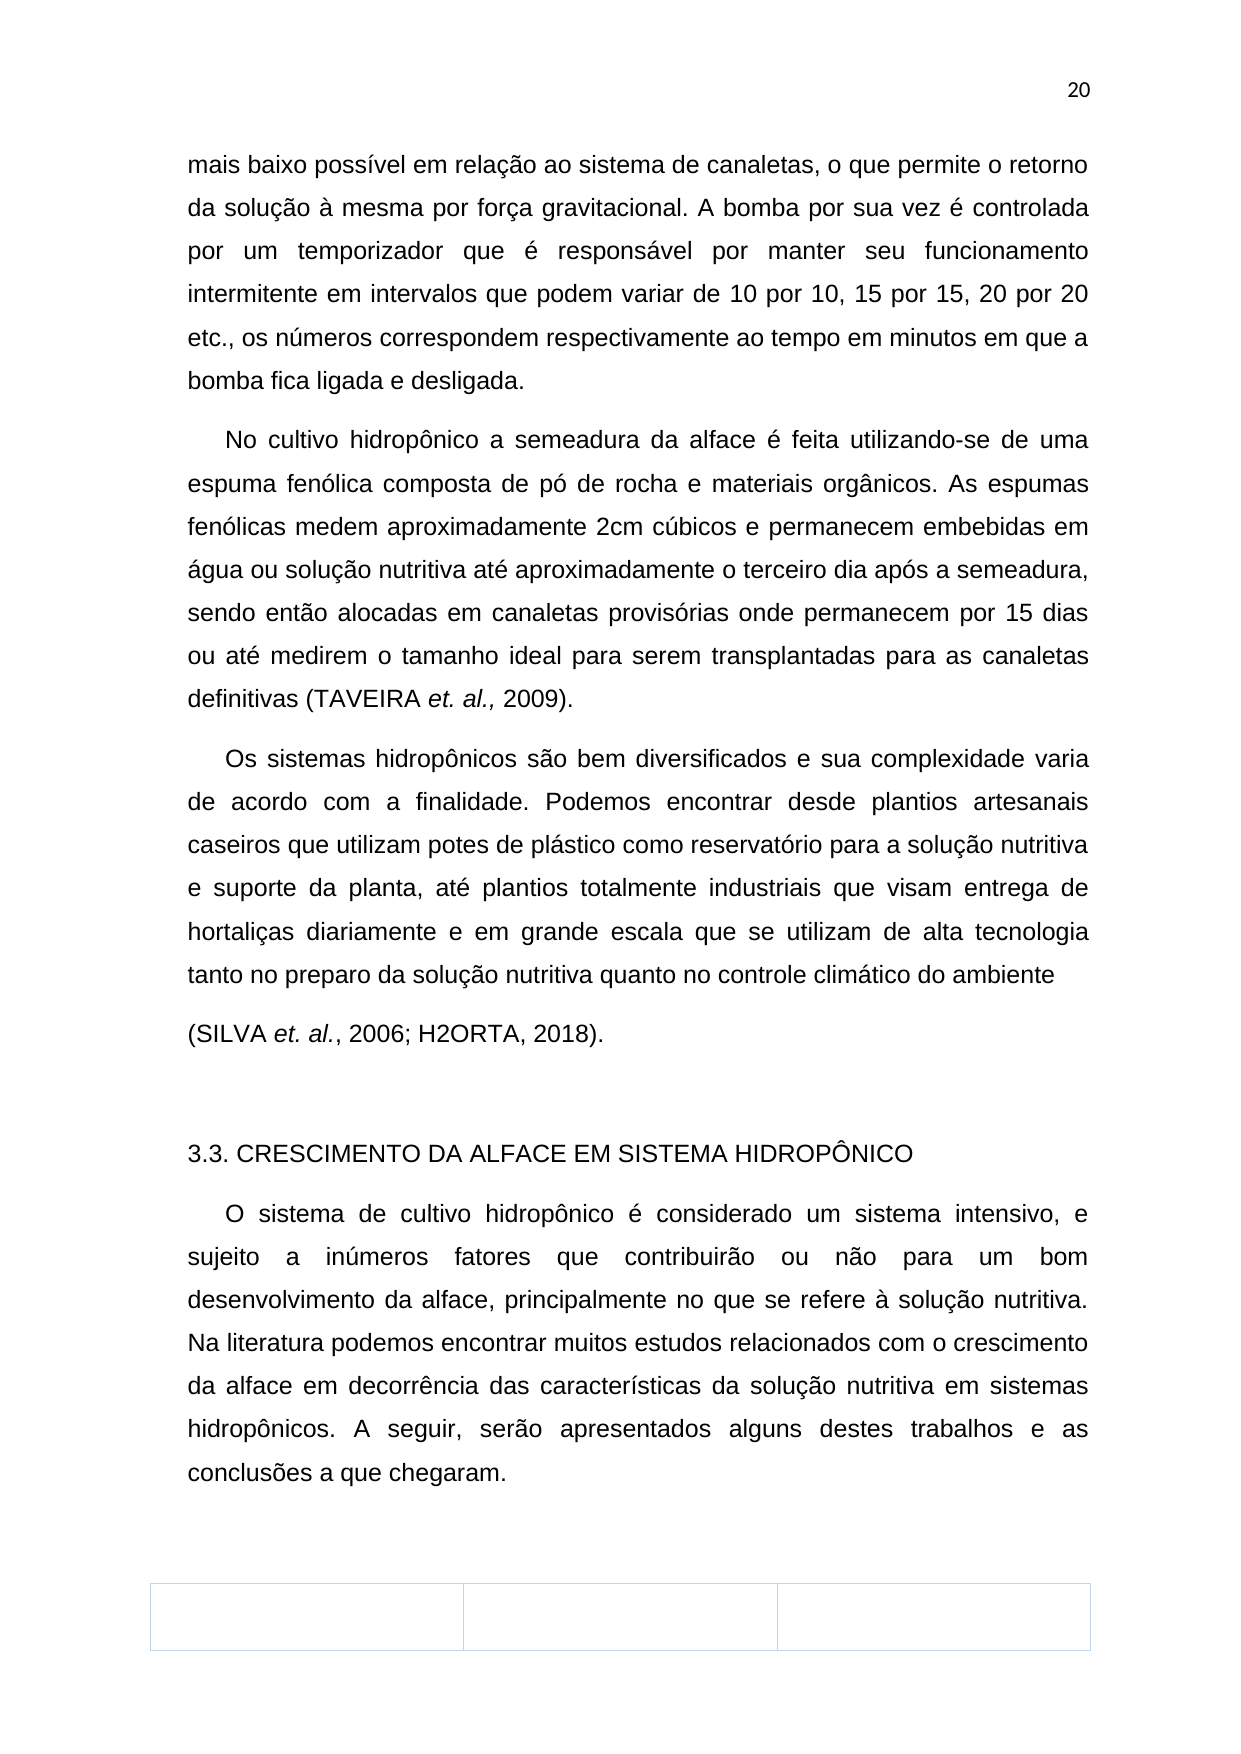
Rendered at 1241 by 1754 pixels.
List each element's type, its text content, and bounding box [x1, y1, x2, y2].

text No cultivo hidropônico a semeadura da alface é feita utilizando-se de uma espuma fenólica composta de pó de rocha e materiais orgânicos. As espumas fenólicas medem aproximadamente 2cm cúbicos e permanecem embebidas em água ou solução nutritiva até aproximadamente o terceiro dia após a semeadura, sendo então alocadas em canaletas provisórias onde permanecem por 15 dias ou até medirem o tamanho ideal para serem transplantadas para as canaletas definitivas (TAVEIRA et. al., 2009). [187, 425, 1090, 713]
text O sistema de cultivo hidropônico é considerado um sistema intensivo, e sujeito a inúmeros fatores que contribuirão ou não para um bom desenvolvimento da alface, principalmente no que se refere à solução nutritiva. Na literatura podemos encontrar muitos estudos relacionados com o crescimento da alface em decorrência das características da solução nutritiva em sistemas hidropônicos. A seguir, serão apresentados alguns destes trabalhos e as conclusões a que chegaram. [187, 1199, 1090, 1486]
text Os sistemas hidropônicos são bem diversificados e sua complexidade varia de acordo com a finalidade. Podemos encontrar desde plantios artesanais caseiros que utilizam potes de plástico como reservatório para a solução nutritiva e suporte da planta, até plantios totalmente industriais que visam entrega de hortaliças diariamente e em grande escala que se utilizam de alta tecnologia tanto no preparo da solução nutritiva quanto no controle climático do ambiente [187, 744, 1090, 988]
text (SILVA et. al., 2006; H2ORTA, 2018). [187, 1019, 1090, 1048]
text 3.3. CRESCIMENTO DA ALFACE EM SISTEMA HIDROPÔNICO [150, 1139, 1090, 1168]
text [187, 150, 1090, 394]
